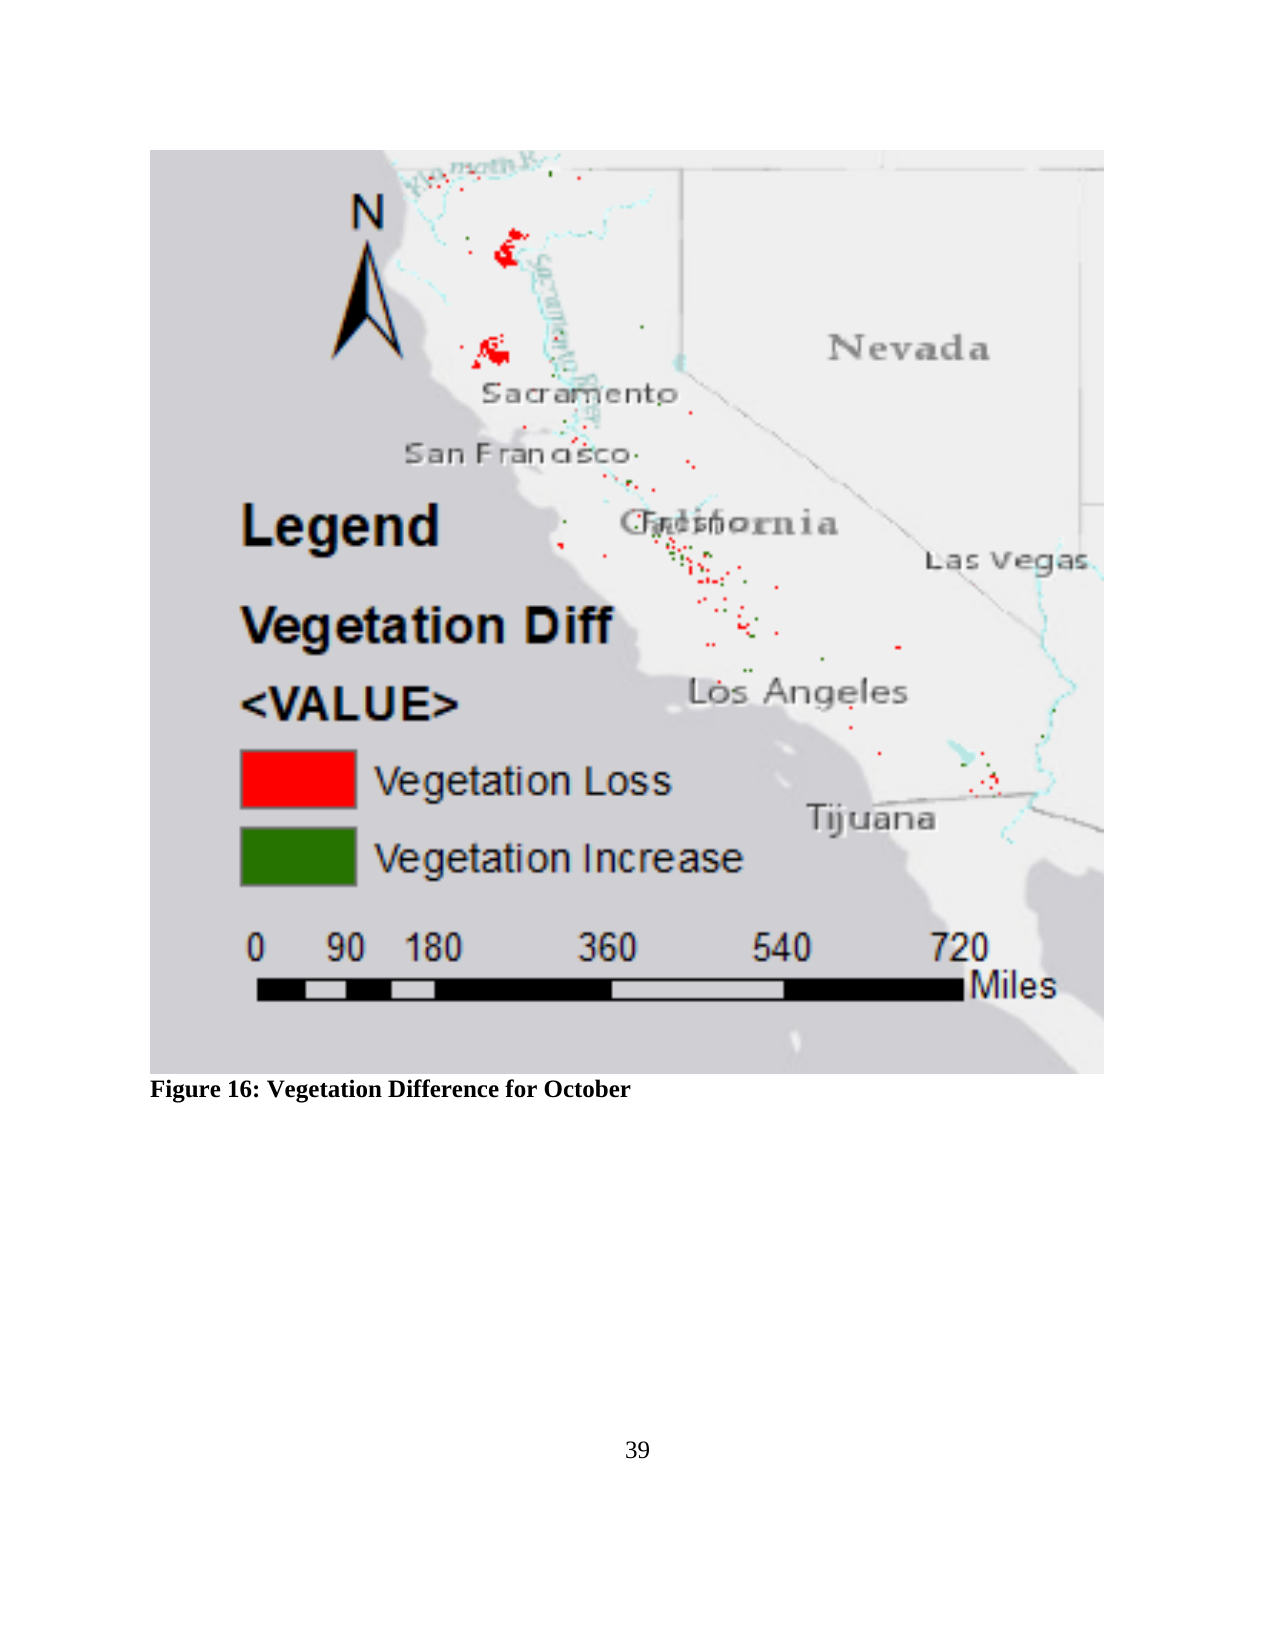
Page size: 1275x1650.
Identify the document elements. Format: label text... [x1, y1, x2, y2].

picture [150, 150, 1104, 1074]
text Figure 16: Vegetation Difference for October [150, 1074, 1125, 1103]
